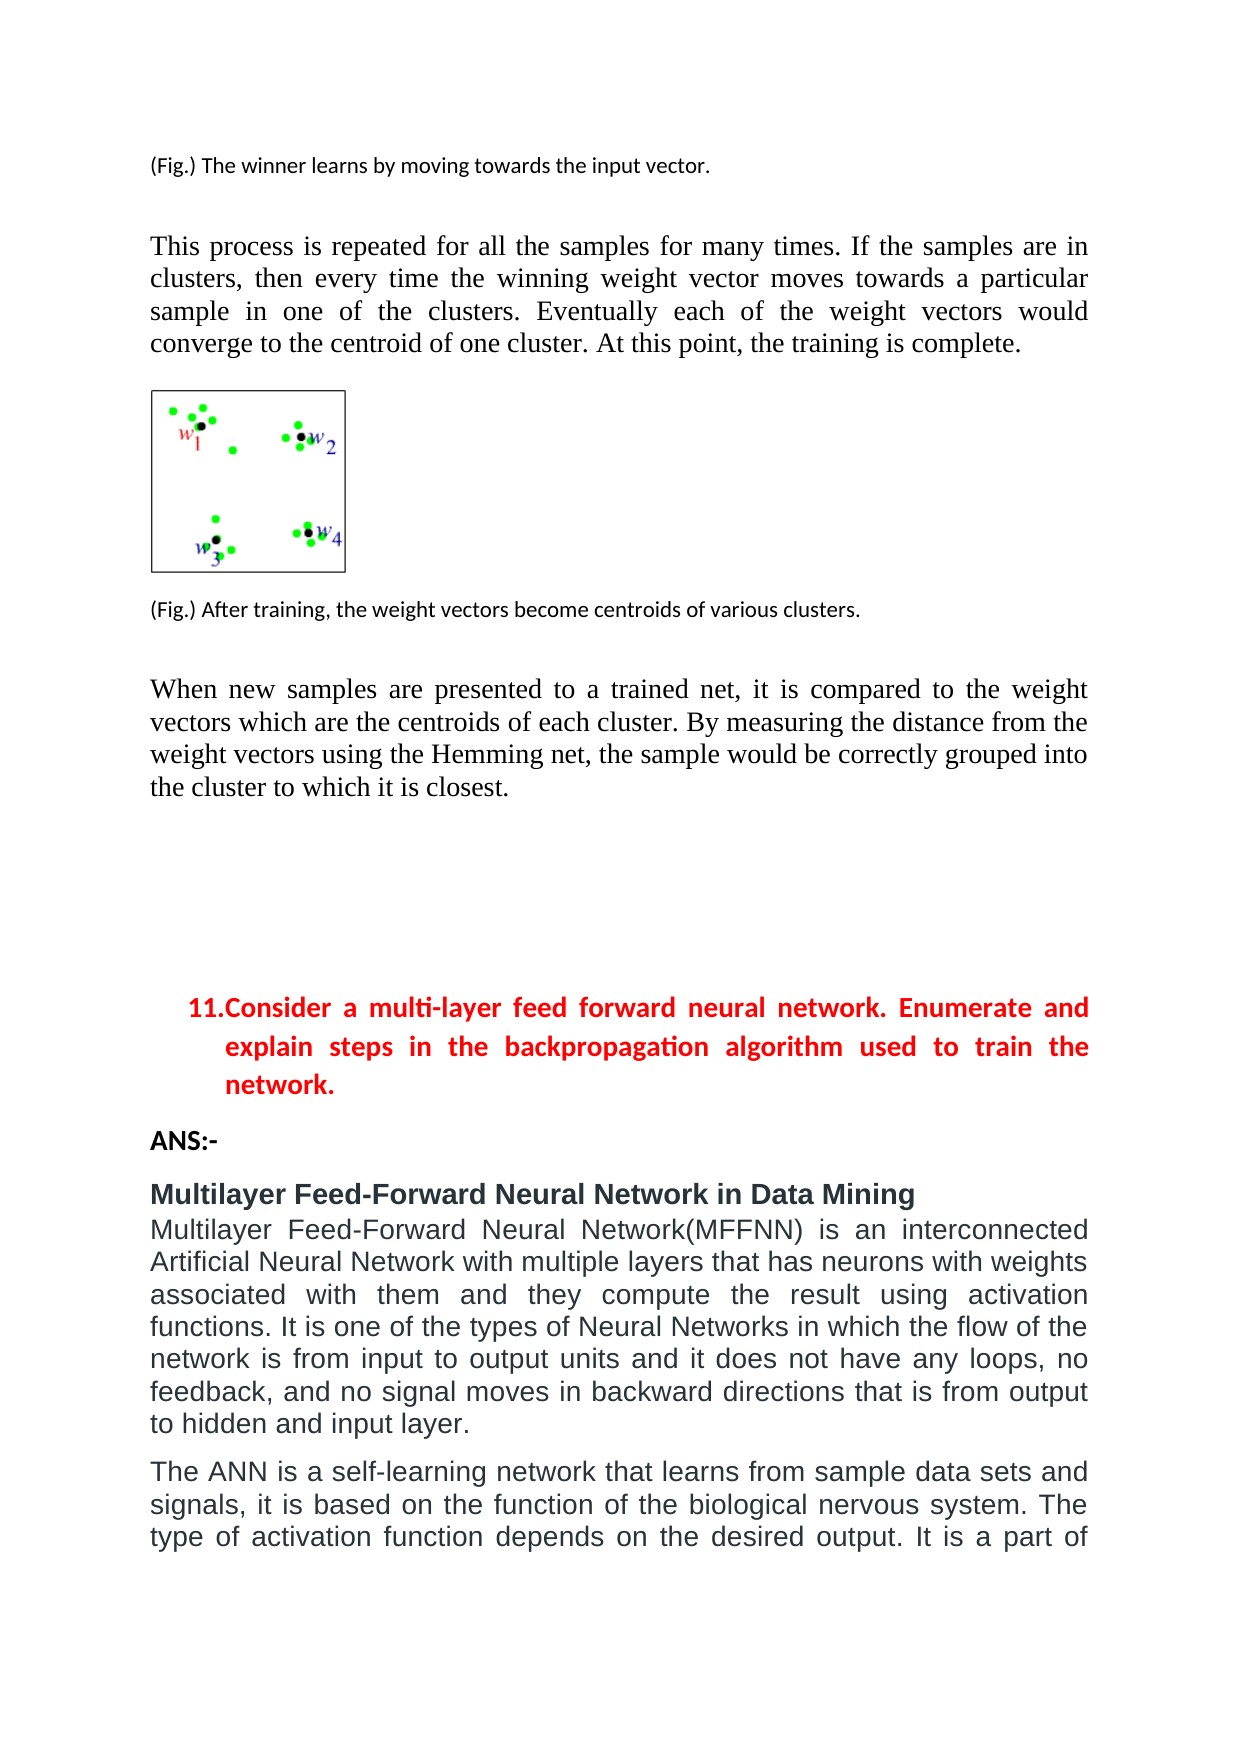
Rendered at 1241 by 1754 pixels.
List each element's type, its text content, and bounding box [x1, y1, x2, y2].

text When new samples are presented to a trained net, it is compared to the weight vectors which are the centroids of each cluster. By measuring the distance from the weight vectors using the Hemming net, the sample would be correctly grouped into the cluster to which it is closest. [150, 673, 1090, 802]
subtitle Multilayer Feed-Forward Neural Network in Data Mining [150, 1177, 1090, 1210]
table_header [149, 388, 870, 593]
table_cell (Fig.) After training, the weight vectors become centroids of various clusters. [149, 594, 870, 643]
list Consider a multi-layer feed forward neural network. Enumerate and explain steps in the backpropagation algorithm used to train the network. [187, 989, 1090, 1102]
text ANS:- [150, 1122, 1090, 1157]
picture [150, 389, 347, 574]
text Multilayer Feed-Forward Neural Network(MFFNN) is an interconnected Artificial Neural Network with multiple layers that has neurons with weights associated with them and they compute the result using activation functions. It is one of the types of Neural Networks in which the flow of the network is from input to output units and it does not have any loops, no feedback, and no signal moves in backward directions that is from output to hidden and input layer. [150, 1213, 1090, 1439]
text This process is repeated for all the samples for many times. If the samples are in clusters, then every time the winning weight vector moves towards a particular sample in one of the clusters. Eventually each of the weight vectors would converge to the centroid of one cluster. At this point, the training is complete. [150, 229, 1090, 359]
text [150, 1455, 1090, 1552]
table_cell (Fig.) The winner learns by moving towards the input vector. [149, 150, 719, 200]
